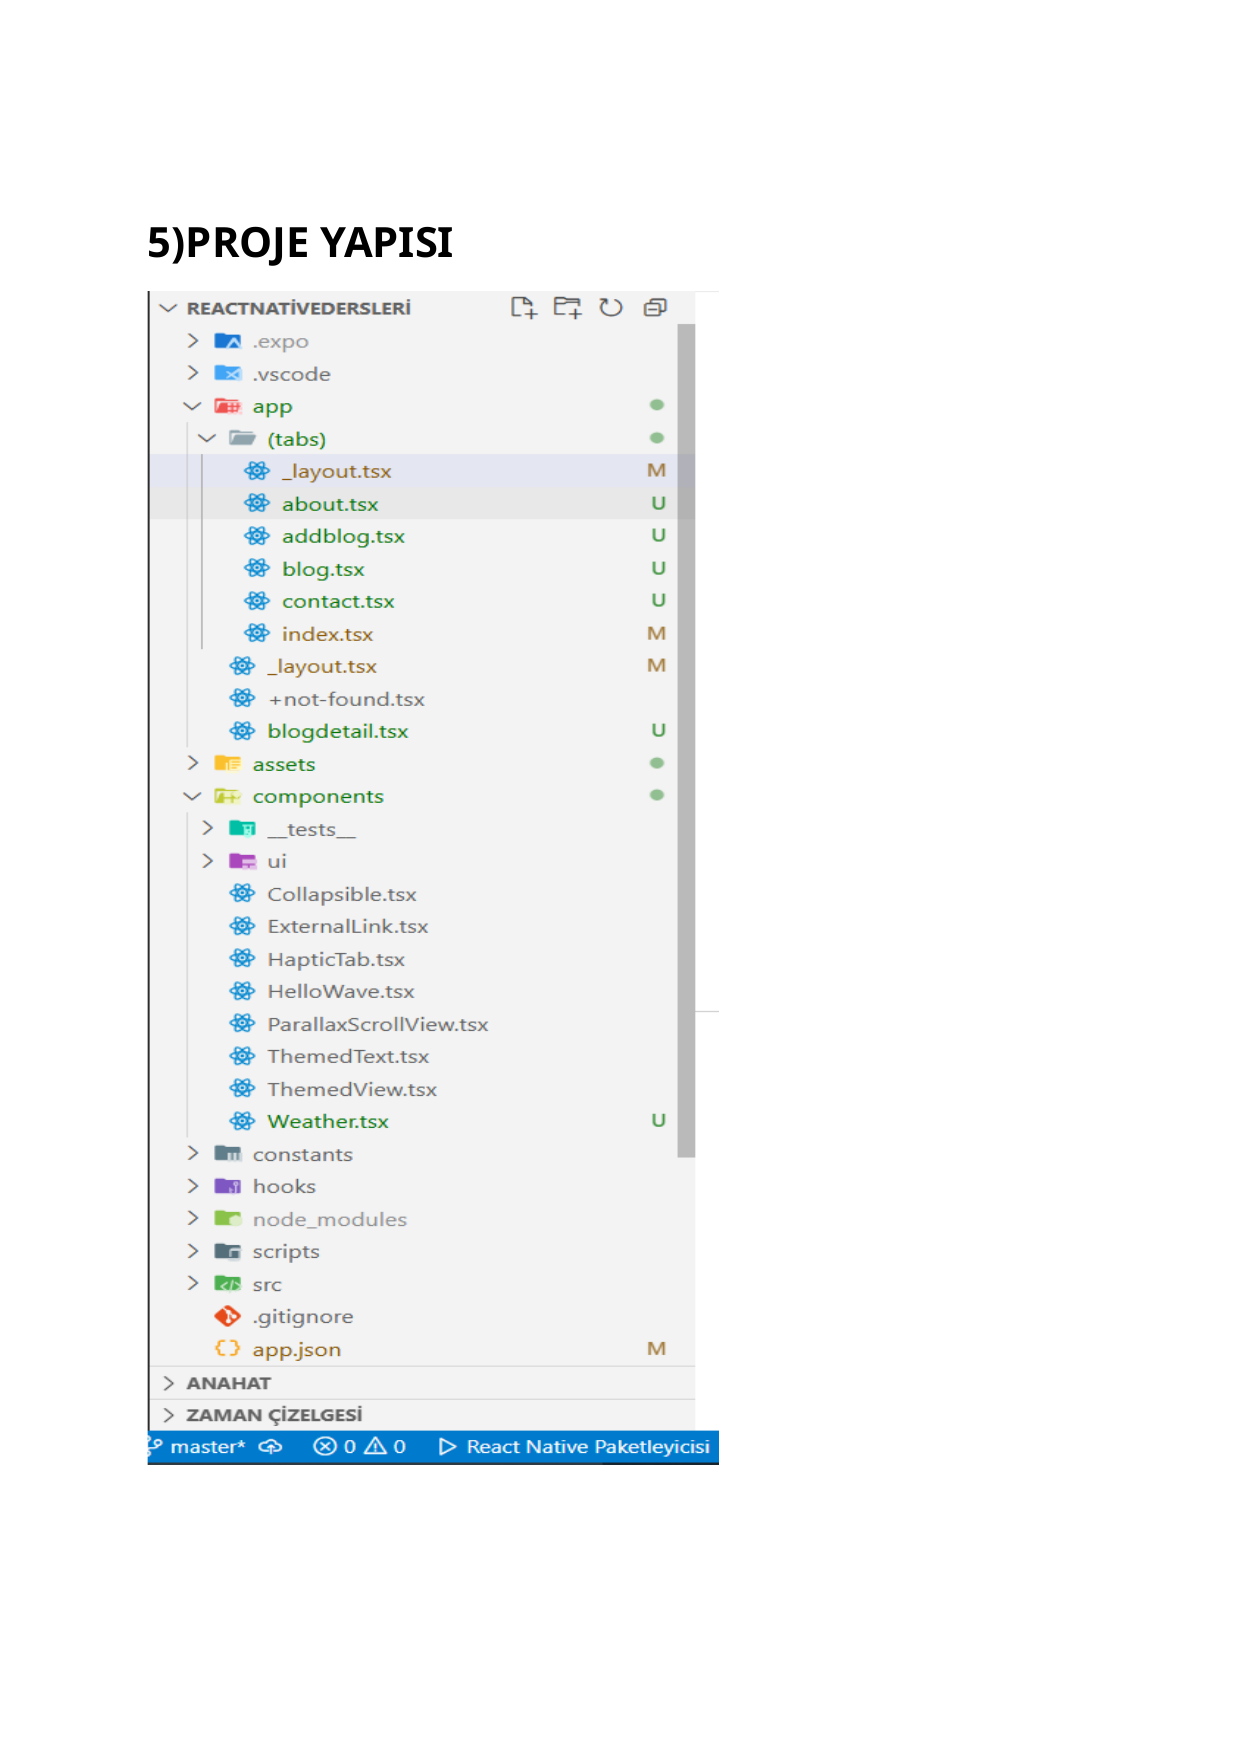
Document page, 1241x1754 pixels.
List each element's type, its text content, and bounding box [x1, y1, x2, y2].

picture [147, 291, 719, 1465]
text 5)PROJE YAPISI [148, 213, 1093, 270]
